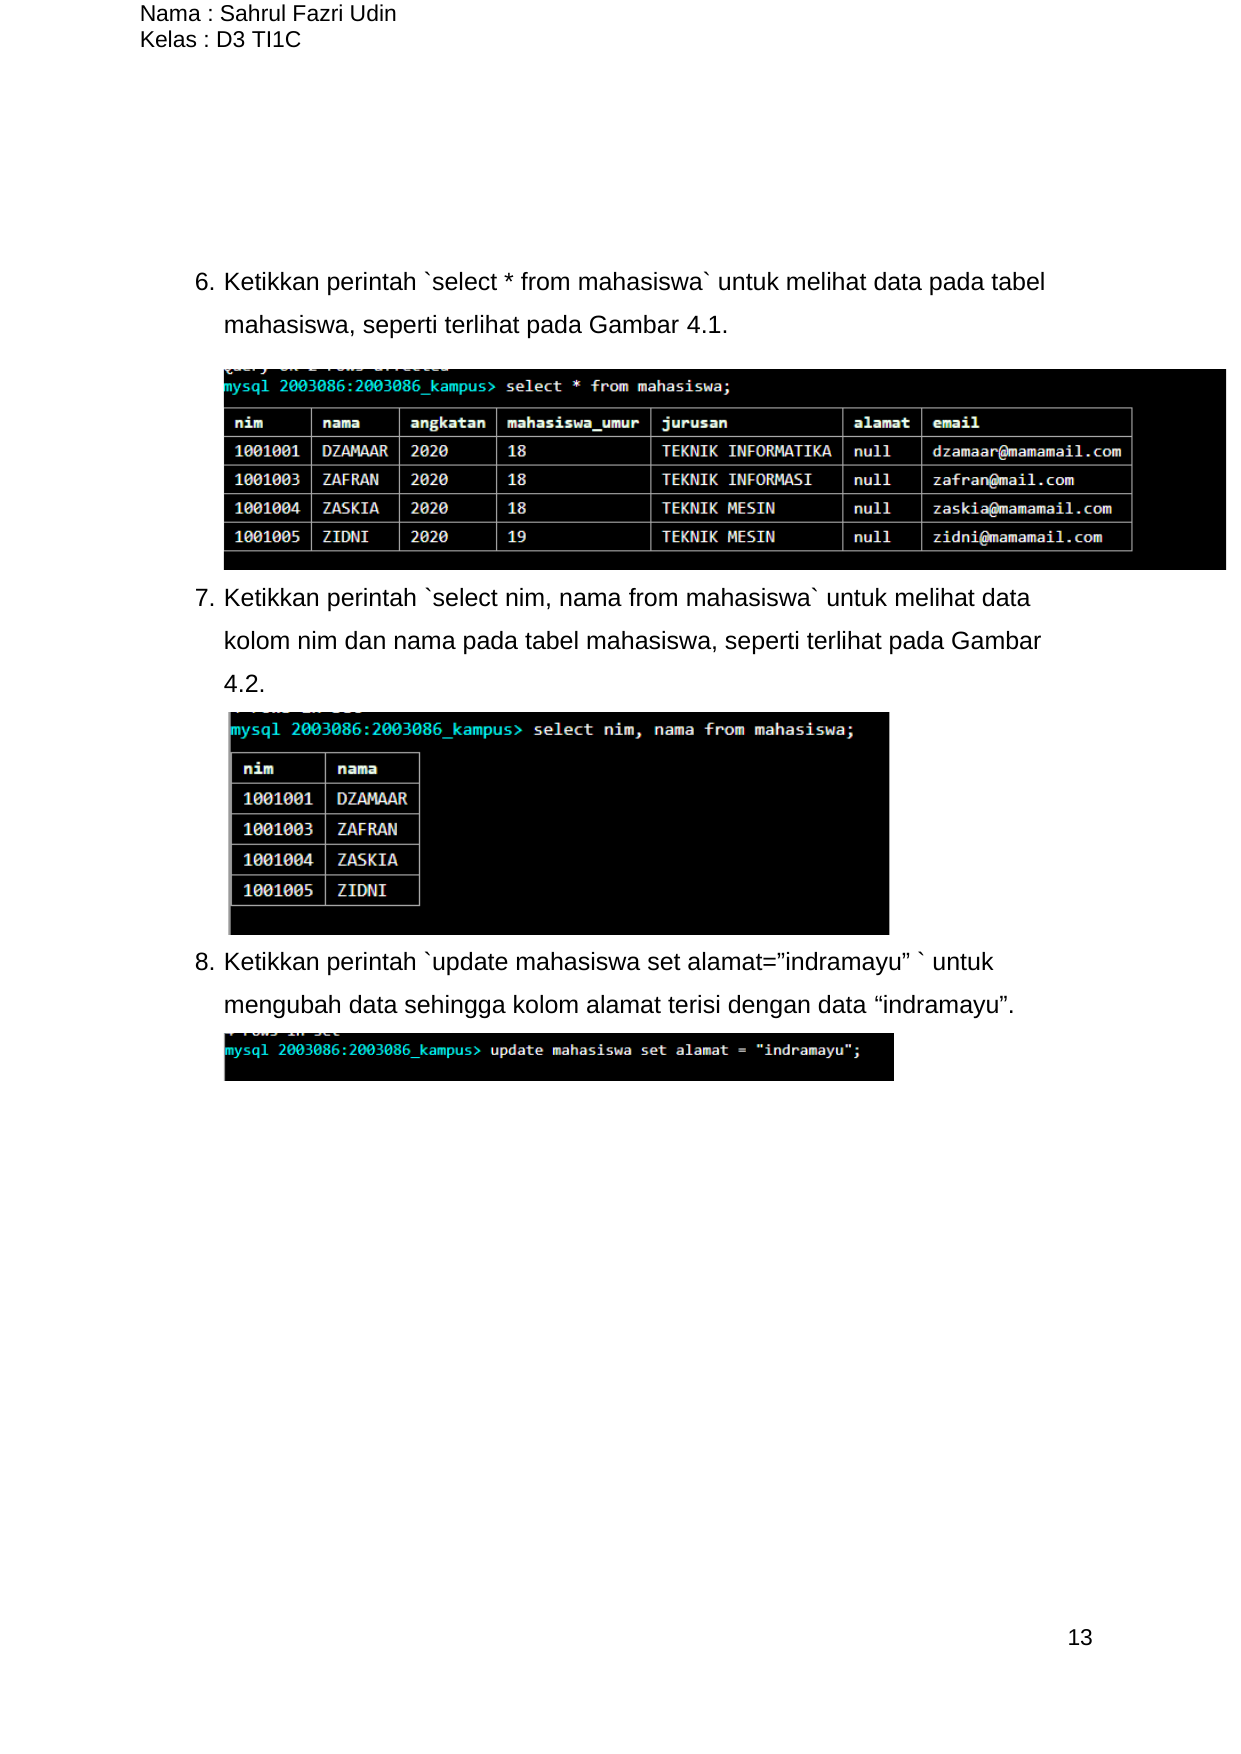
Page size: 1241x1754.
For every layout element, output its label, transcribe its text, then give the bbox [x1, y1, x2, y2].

picture [223, 1033, 894, 1081]
picture [223, 369, 1227, 570]
picture [223, 712, 890, 935]
list Ketikkan perintah `select nim, nama from mahasiswa` untuk melihat data kolom nim dan nama pada tabel mahasiswa, seperti terlihat pada Gambar 4.2. [194, 583, 1090, 698]
list Ketikkan perintah `select * from mahasiswa` untuk melihat data pada tabel mahasiswa, seperti terlihat pada Gambar 4.1. [194, 267, 1091, 339]
list Ketikkan perintah `update mahasiswa set alamat=”indramayu” ` untuk mengubah data sehingga kolom alamat terisi dengan data “indramayu”. [194, 947, 1090, 1019]
